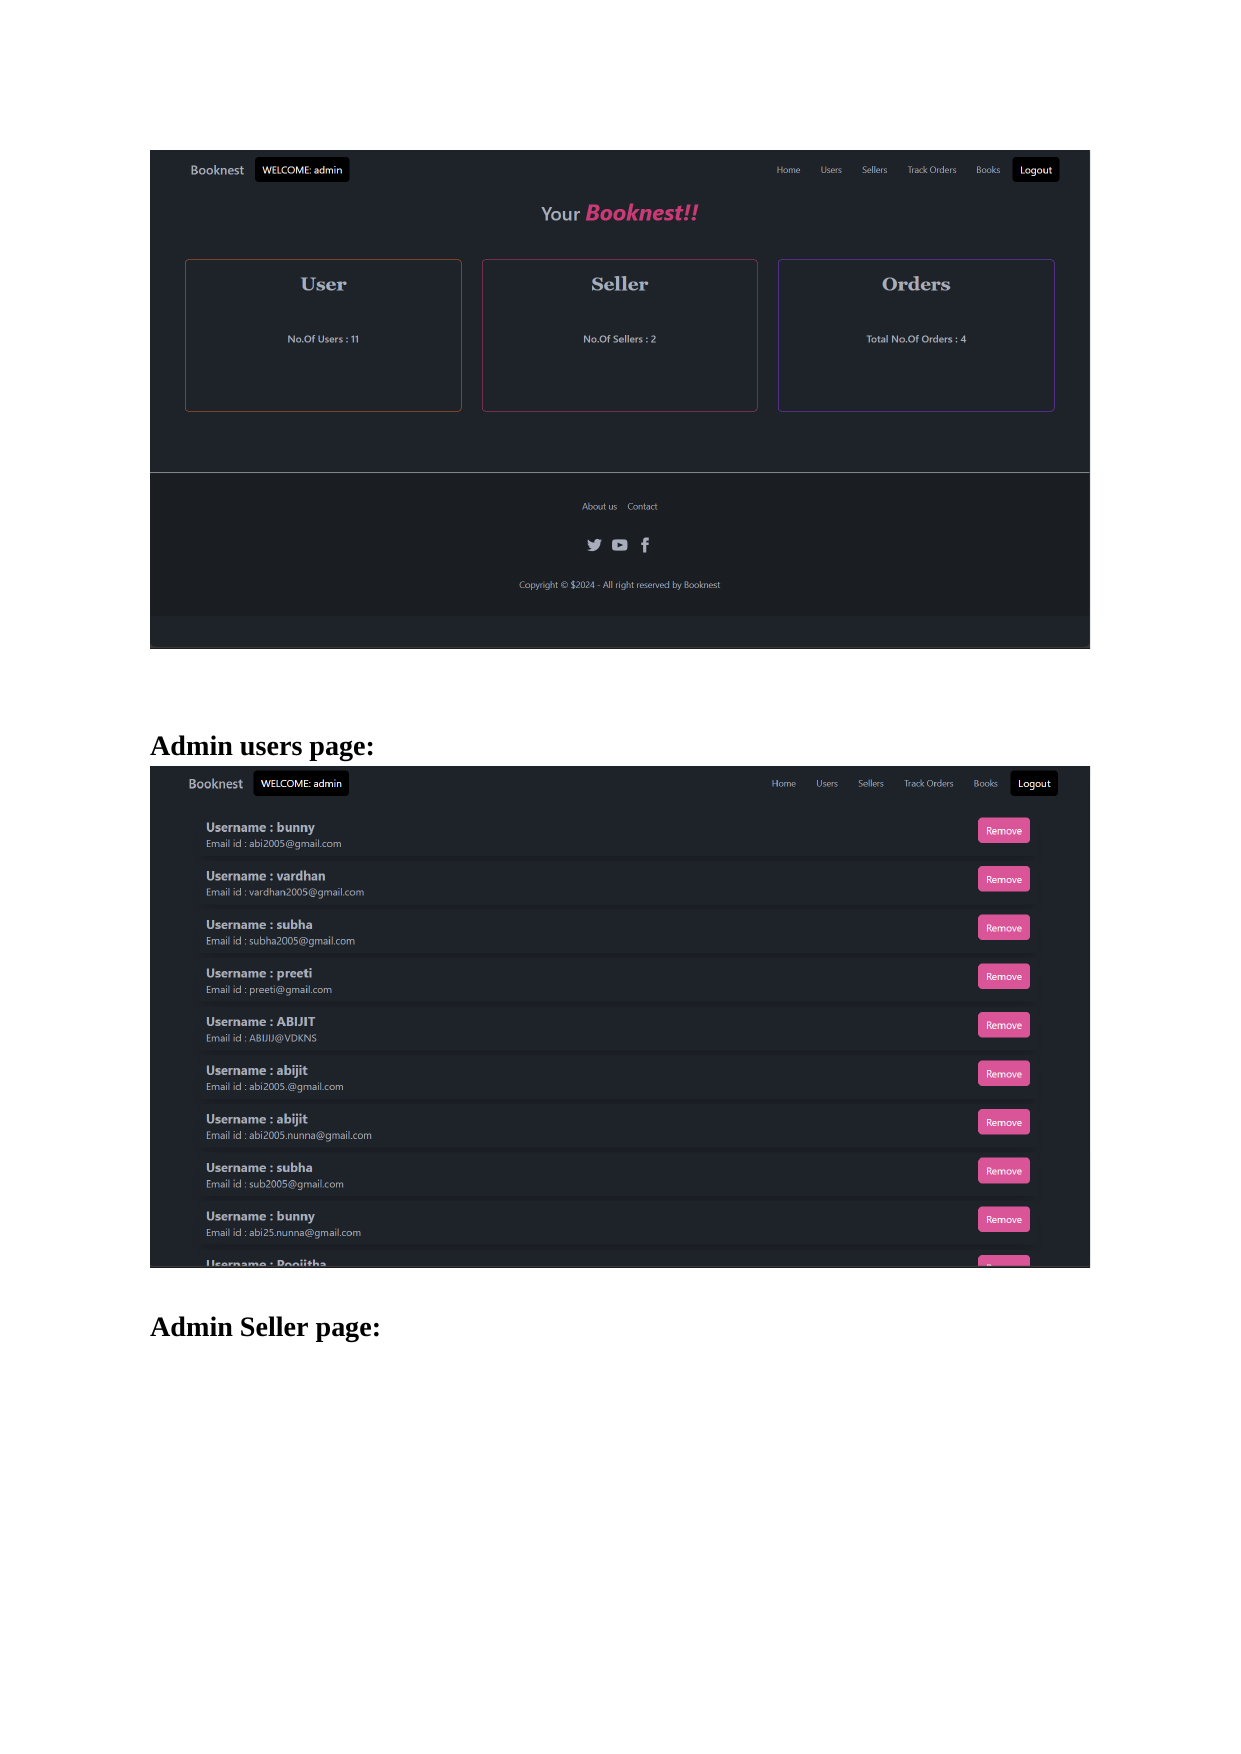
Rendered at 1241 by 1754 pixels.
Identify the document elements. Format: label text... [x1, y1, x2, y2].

text Admin Seller page: [150, 1310, 1090, 1343]
picture [150, 150, 1091, 649]
text Admin users page: [150, 729, 1090, 761]
picture [150, 766, 1091, 1268]
